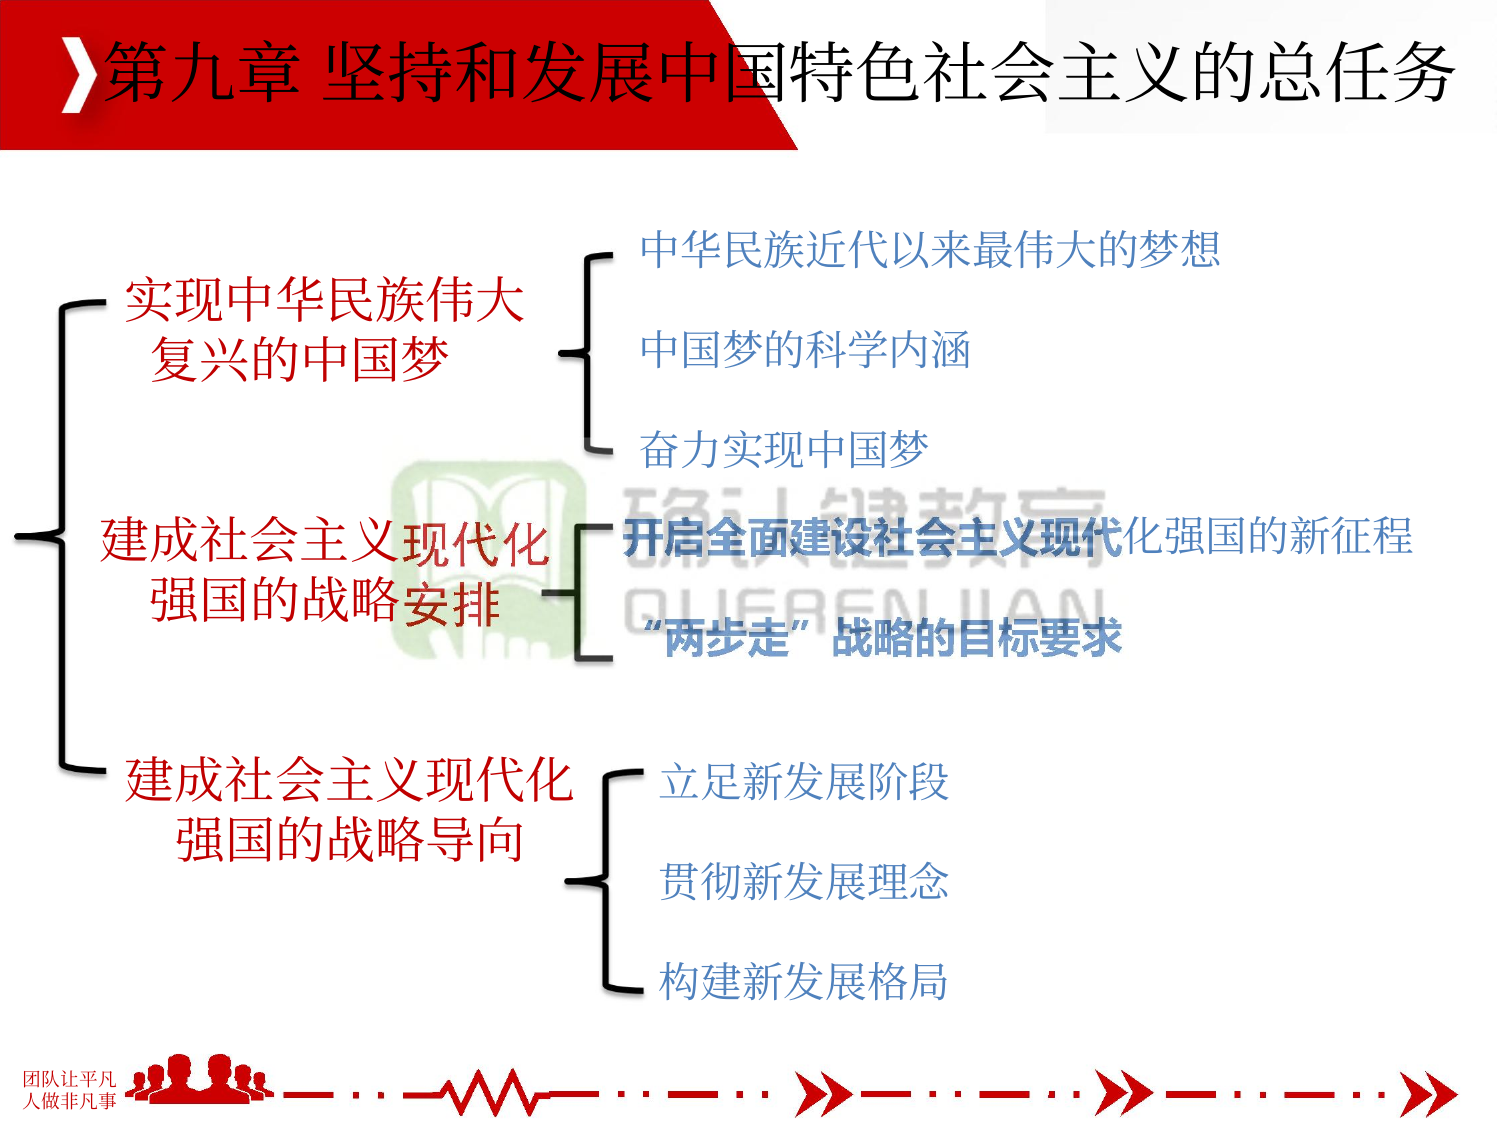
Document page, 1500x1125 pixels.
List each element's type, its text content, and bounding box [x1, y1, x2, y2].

text 化强国的新征程 [1122, 507, 1440, 562]
text 贯彻新发展理念 [659, 853, 976, 908]
text 第九章 坚持和发展中国特色社会主义的总任务 [102, 44, 1500, 111]
text 构建新发展格局 [659, 953, 976, 1008]
text 建成社会主义 [99, 519, 425, 569]
text 团队让平凡 [23, 1071, 142, 1090]
text 实现中华民族伟大 [124, 279, 551, 329]
text 强国的战略导向 [175, 819, 601, 869]
text 建成社会主义现代化 [124, 759, 601, 809]
text 奋力实现中国梦 [638, 421, 998, 477]
text 复兴的中国梦 [149, 339, 551, 389]
text 中华民族近代以来最伟大的梦想 [638, 221, 1248, 277]
text 强国的战略 [149, 579, 425, 629]
text 人做非凡事 [23, 1094, 142, 1113]
text 立足新发展阶段 [659, 753, 976, 808]
picture [0, 0, 1500, 1125]
text 中国梦的科学内涵 [638, 321, 998, 377]
